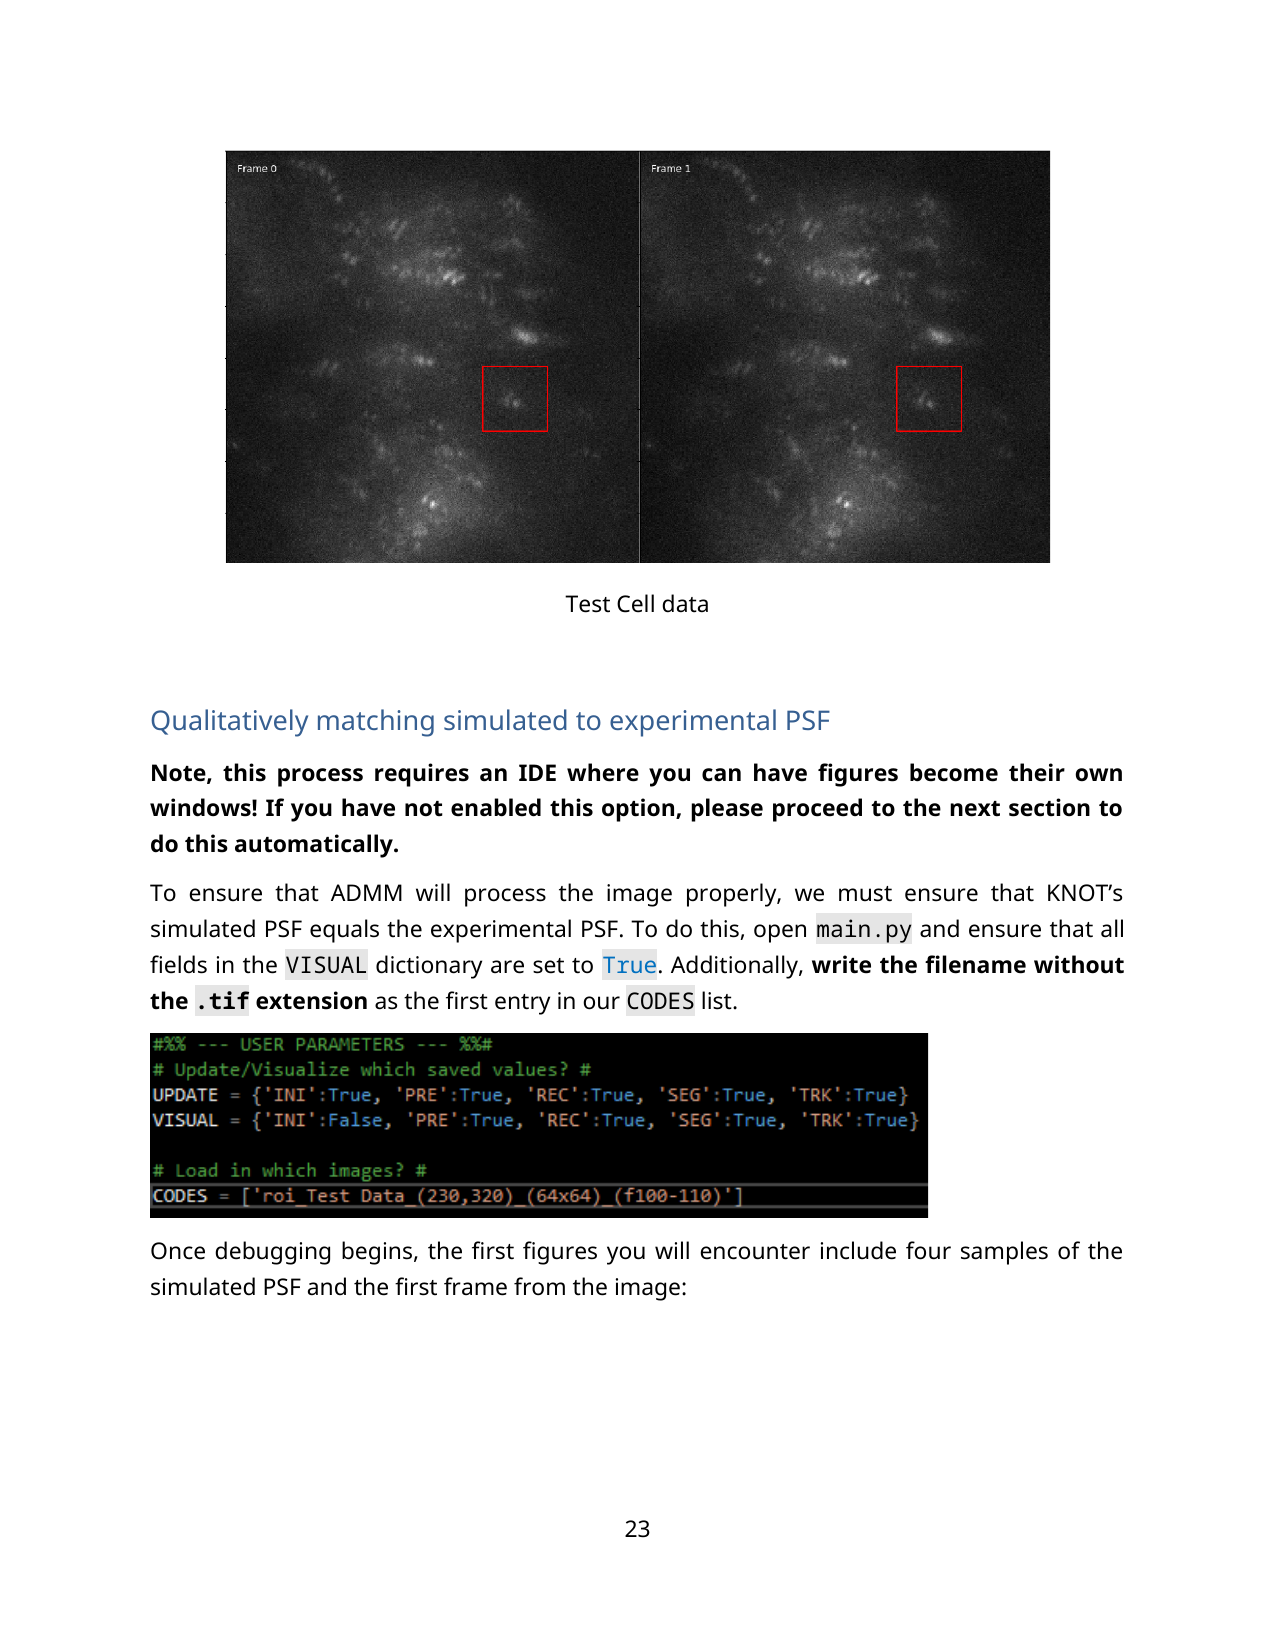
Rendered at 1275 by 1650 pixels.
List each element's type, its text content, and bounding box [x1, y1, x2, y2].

text To ensure that ADMM will process the image properly, we must ensure that KNOT’s simulated PSF equals the experimental PSF. To do this, open main.py and ensure that all fields in the VISUAL dictionary are set to True. Additionally, write the filename without the .tif extension as the first entry in our CODES list. [150, 877, 1125, 1016]
subtitle Qualitatively matching simulated to experimental PSF [150, 702, 1125, 738]
picture [225, 150, 1050, 563]
picture [150, 1033, 929, 1218]
text Test Cell data [150, 588, 1125, 619]
text Note, this process requires an IDE where you can have figures become their own windows! If you have not enabled this option, please proceed to the next section to do this automatically. [150, 756, 1125, 859]
text Once debugging begins, the first figures you will encounter include four samples of the simulated PSF and the first frame from the image: [150, 1234, 1125, 1302]
